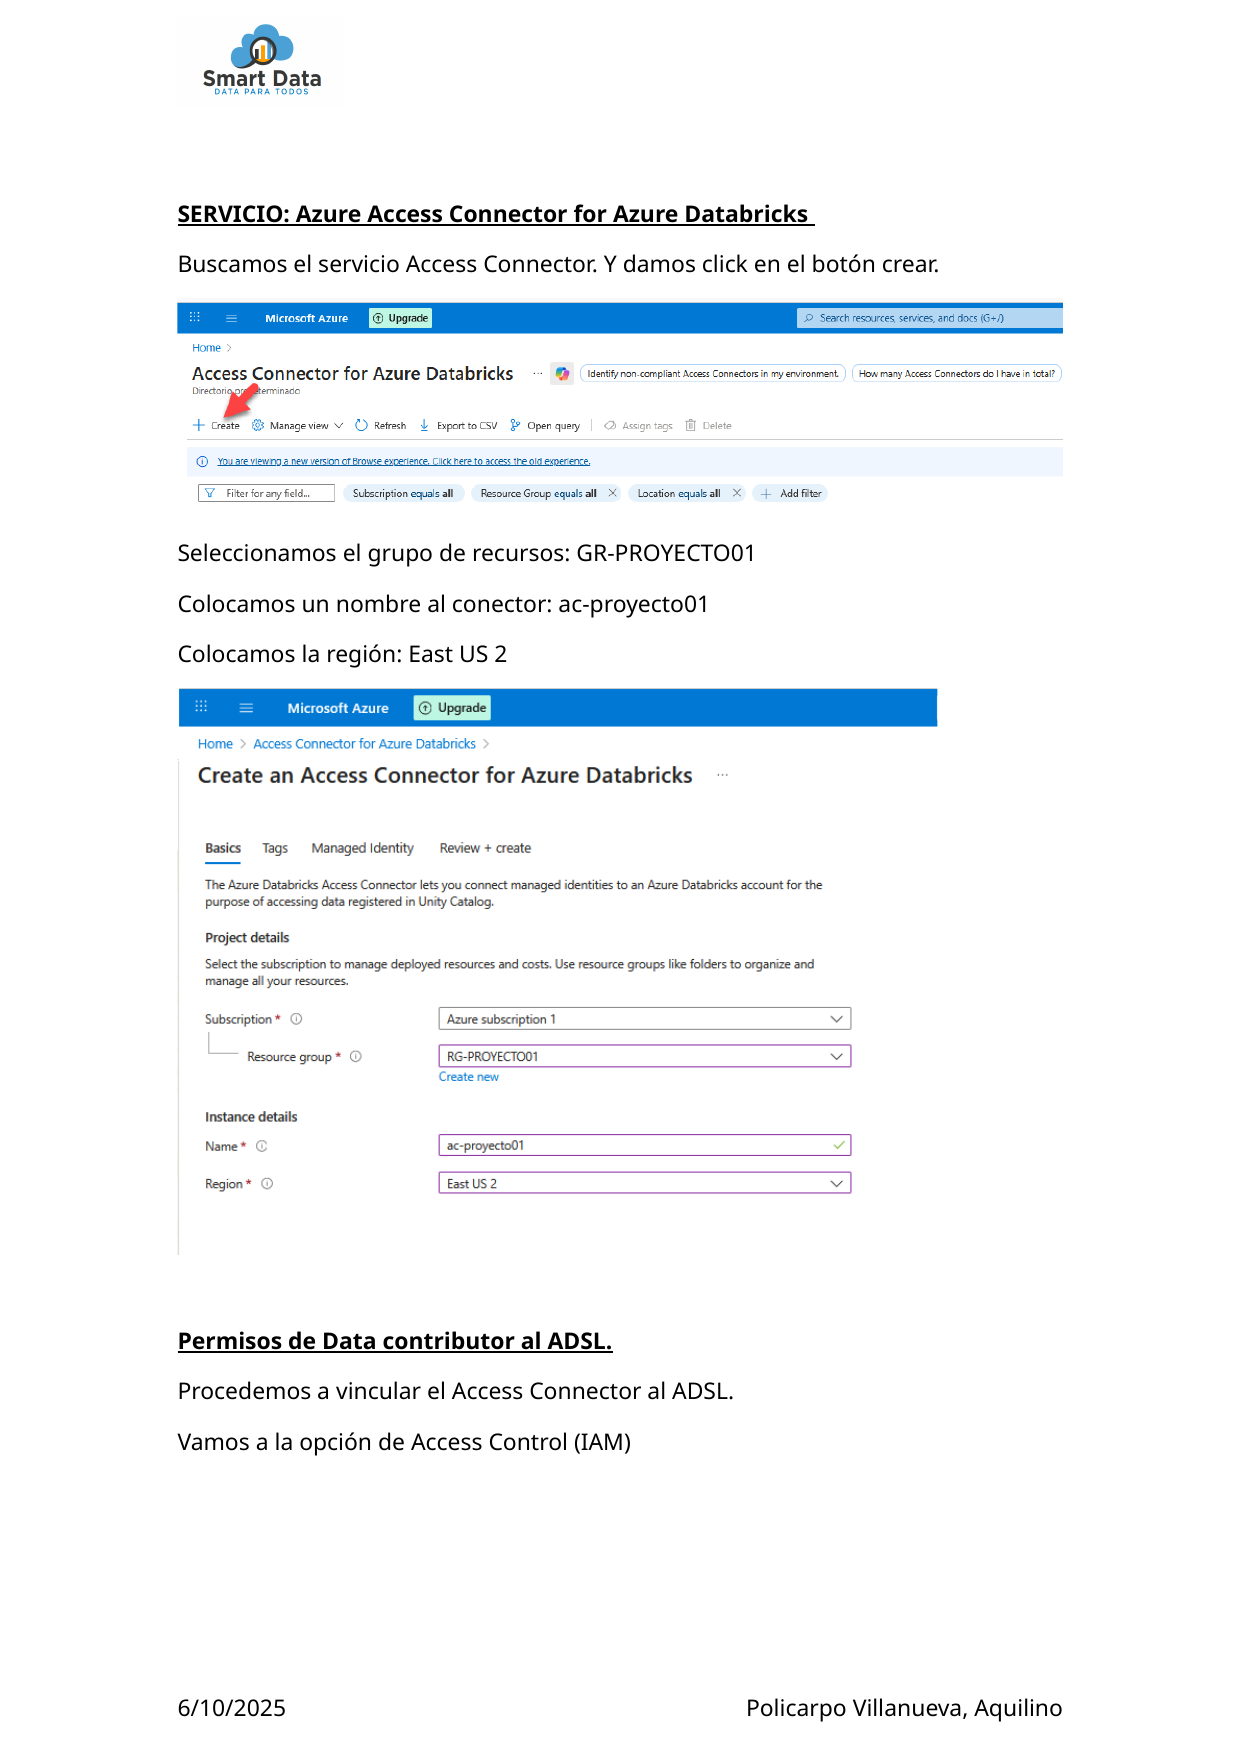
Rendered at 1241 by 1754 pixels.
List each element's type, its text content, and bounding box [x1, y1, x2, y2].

text Vamos a la opción de Access Control (IAM) [177, 1425, 1063, 1457]
picture [177, 17, 344, 109]
text Seleccionamos el grupo de recursos: GR-PROYECTO01 [177, 537, 1063, 568]
text Colocamos la región: East US 2 [177, 638, 1063, 669]
text SERVICIO: Azure Access Connector for Azure Databricks [177, 198, 1063, 229]
text Procedemos a vincular el Access Connector al ADSL. [177, 1375, 1063, 1406]
picture [177, 298, 1063, 518]
text Buscamos el servicio Access Connector. Y damos click en el botón crear. [177, 248, 1063, 280]
text Permisos de Data contributor al ADSL. [177, 1324, 1063, 1356]
text Colocamos un nombre al conector: ac-proyecto01 [177, 587, 1063, 619]
picture [177, 688, 938, 1255]
